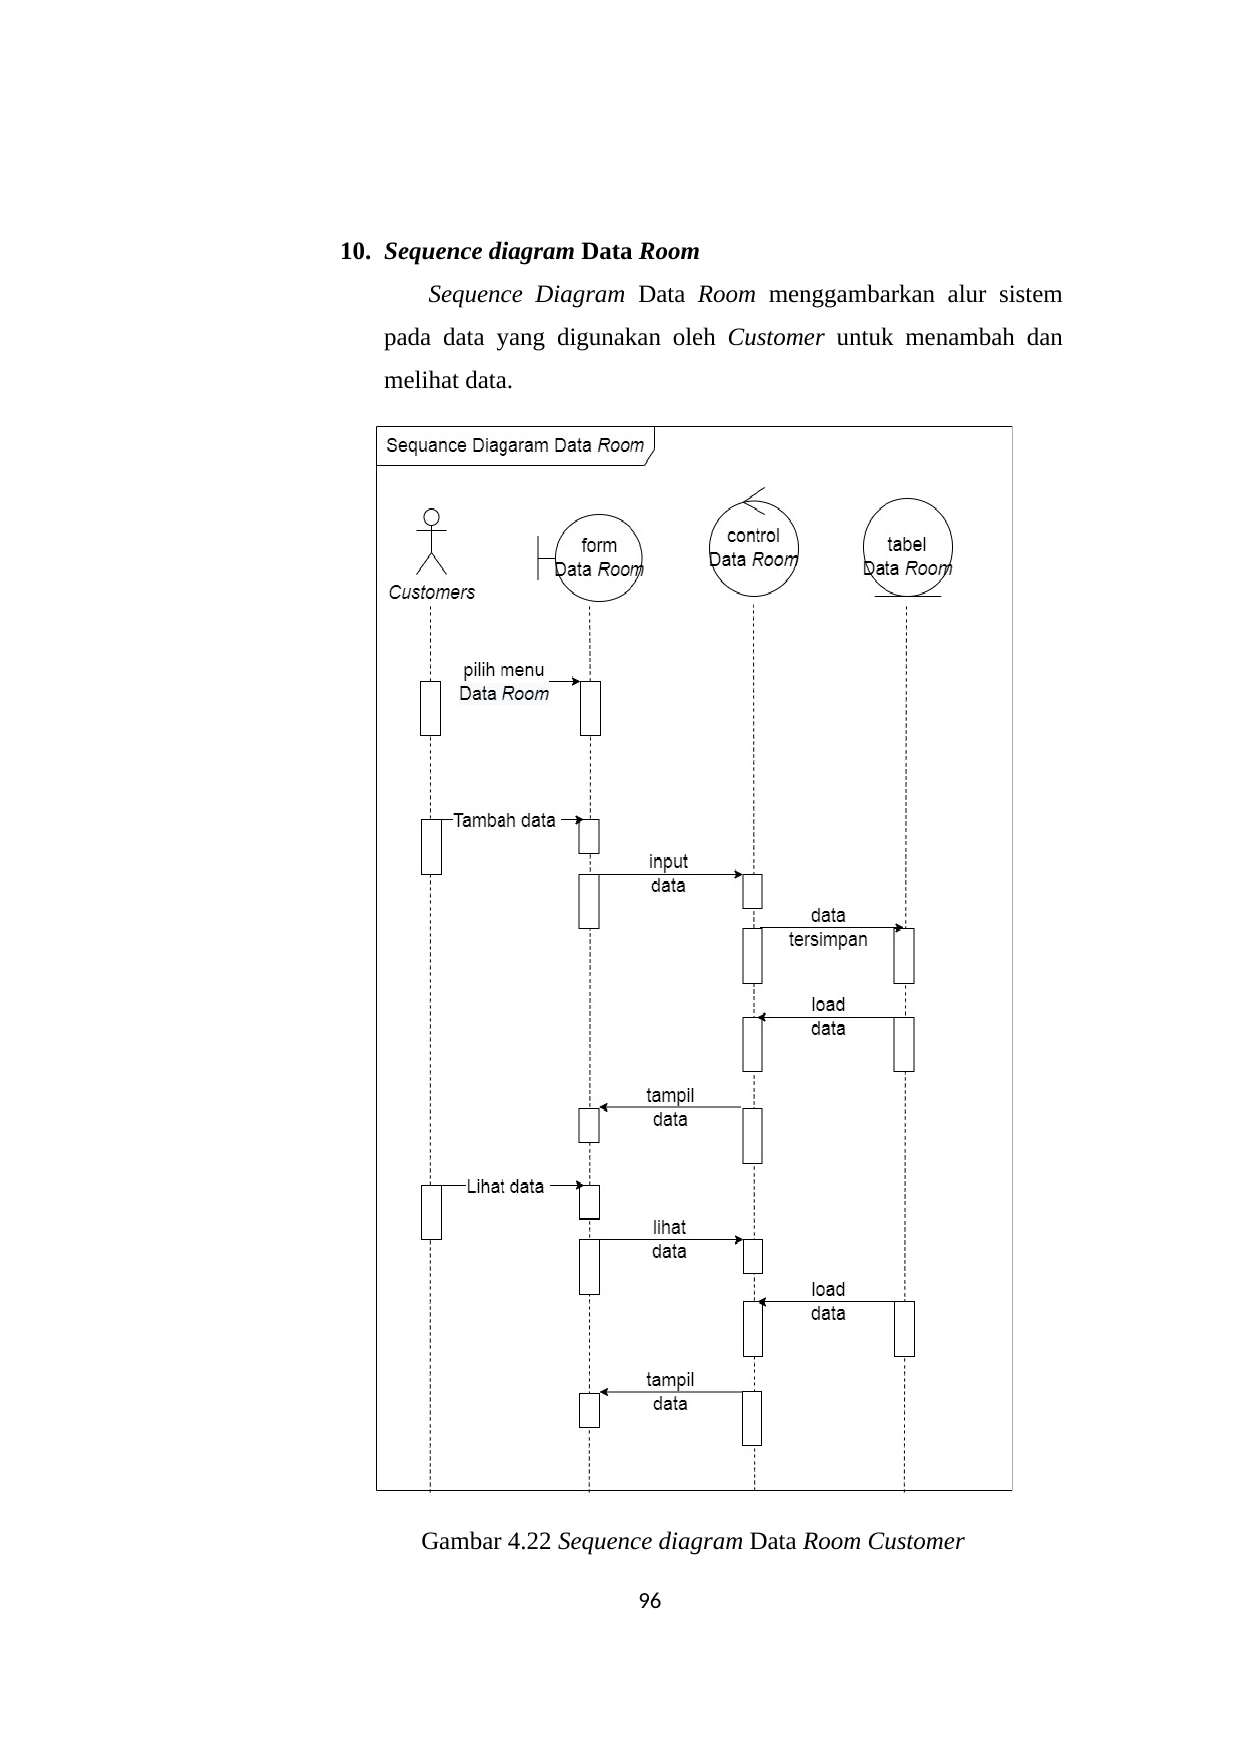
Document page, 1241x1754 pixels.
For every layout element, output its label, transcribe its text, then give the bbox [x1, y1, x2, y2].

picture [375, 425, 1013, 1496]
text Gambar 4.22 Sequence diagram Data Room Customer [281, 1526, 1063, 1555]
text Sequence Diagram Data Room menggambarkan alur sistem pada data yang digunakan oleh Customer untuk menambah dan melihat data. [384, 279, 1063, 394]
list Sequence diagram Data Room [340, 236, 1063, 265]
